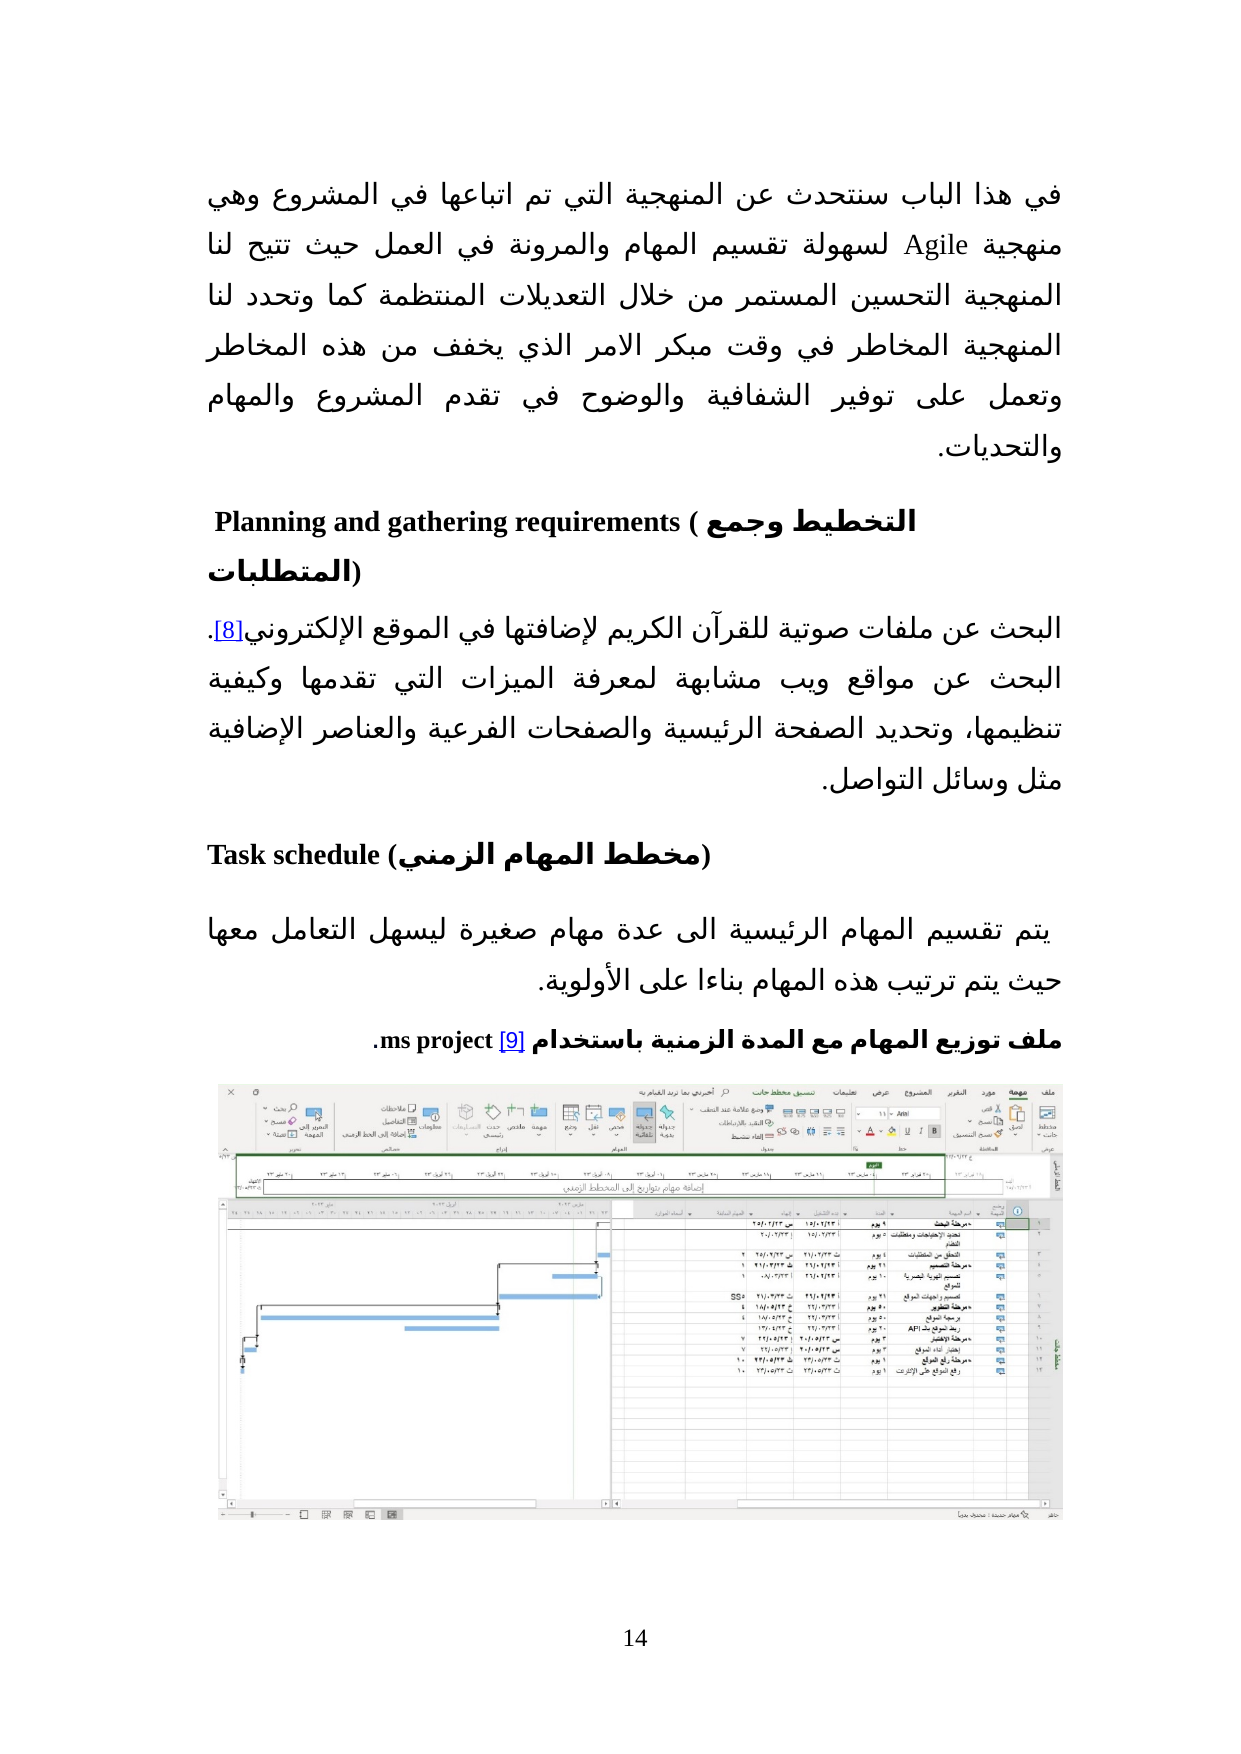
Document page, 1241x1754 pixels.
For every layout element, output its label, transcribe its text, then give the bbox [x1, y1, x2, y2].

text البحث عن ملفات صوتية للقرآن الكريم لإضافتها في الموقع الإلكتروني[8]. البحث عن مواقع ويب مشابهة لمعرفة الميزات التي تقدمها وكيفية تنظيمها، وتحديد الصفحة الرئيسية والصفحات الفرعية والعناصر الإضافية مثل وسائل التواصل. [207, 611, 1063, 795]
subtitle Task schedule (مخطط المهام الزمني) [701, 837, 1063, 871]
subtitle يتم تقسيم المهام الرئيسية الى عدة مهام صغيرة ليسهل التعامل معها حيث يتم ترتيب هذه المهام بناءا على الأولوية. [207, 912, 1063, 996]
picture [218, 1084, 1063, 1520]
subtitle في هذا الباب سنتحدث عن المنهجية التي تم اتباعها في المشروع وهي منهجية Agile لسهولة تقسيم المهام والمرونة في العمل حيث تتيح لنا المنهجية التحسين المستمر من خلال التعديلات المنتظمة كما وتحدد لنا المنهجية المخاطر في وقت مبكر الامر الذي يخفف من هذه المخاطر وتعمل على توفير الشفافية والوضوح في تقدم المشروع والمهام والتحديات. [207, 177, 1063, 462]
subtitle Task schedule (مخطط المهام الزمني) [207, 837, 397, 871]
subtitle Planning and gathering requirements (التخطيط وجمع المتطلبات) [207, 504, 1063, 588]
